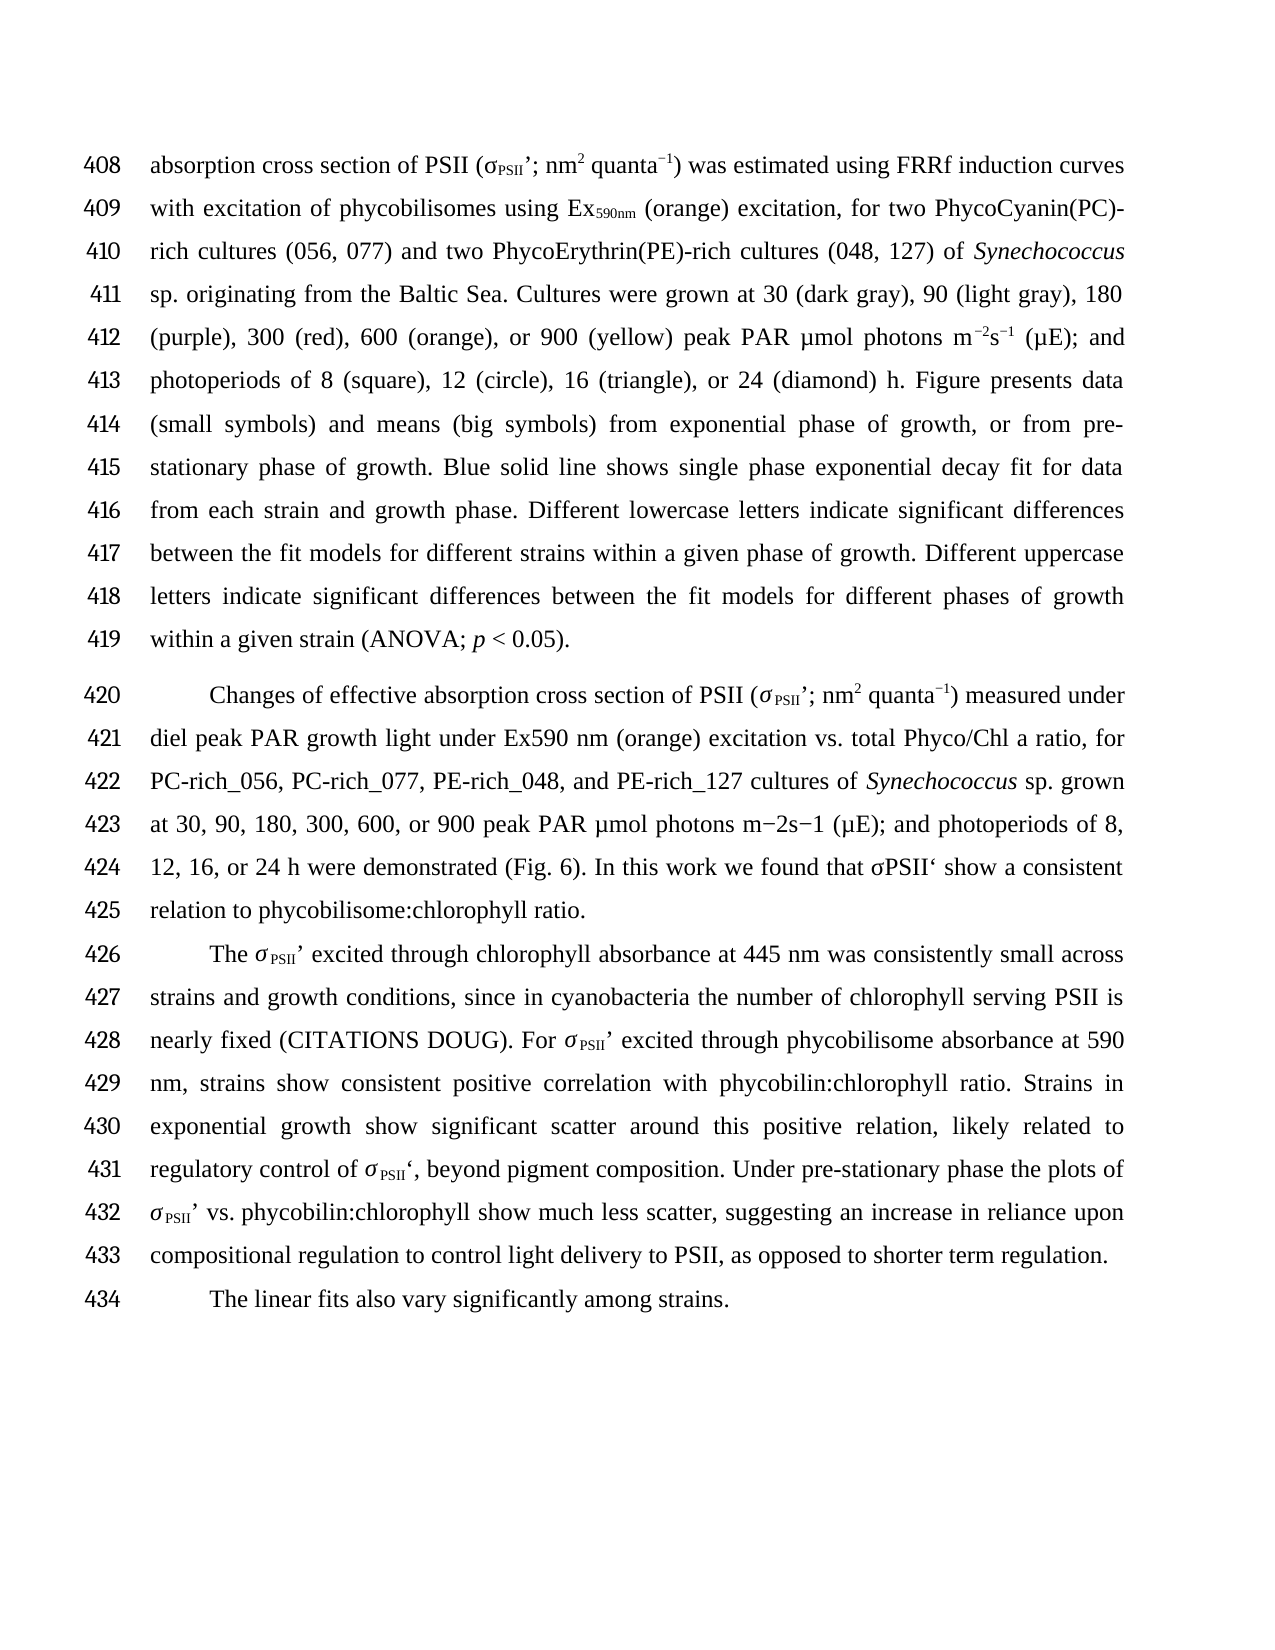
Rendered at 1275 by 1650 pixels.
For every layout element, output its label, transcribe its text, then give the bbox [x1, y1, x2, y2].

text The linear fits also vary significantly among strains. [150, 1284, 1125, 1312]
text Changes of effective absorption cross section of PSII (PSII’; nm2 quanta−1) measured under diel peak PAR growth light under Ex590 nm (orange) excitation vs. total Phyco/Chl a ratio, for PC-rich_056, PC-rich_077, PE-rich_048, and PE-rich_127 cultures of Synechococcus sp. grown at 30, 90, 180, 300, 600, or 900 peak PAR µmol photons m−2s−1 (µE); and photoperiods of 8, 12, 16, or 24 h were demonstrated (Fig. 6). In this work we found that σPSII‘ show a consistent relation to phycobilisome:chlorophyll ratio. [150, 680, 1125, 924]
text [150, 150, 1125, 653]
text The PSII’ excited through chlorophyll absorbance at 445 nm was consistently small across strains and growth conditions, since in cyanobacteria the number of chlorophyll serving PSII is nearly fixed (CITATIONS DOUG). For PSII’ excited through phycobilisome absorbance at 590 nm, strains show consistent positive correlation with phycobilin:chlorophyll ratio. Strains in exponential growth show significant scatter around this positive relation, likely related to regulatory control of PSII‘, beyond pigment composition. Under pre-stationary phase the plots of PSII’ vs. phycobilin:chlorophyll show much less scatter, suggesting an increase in reliance upon compositional regulation to control light delivery to PSII, as opposed to shorter term regulation. [150, 939, 1125, 1269]
